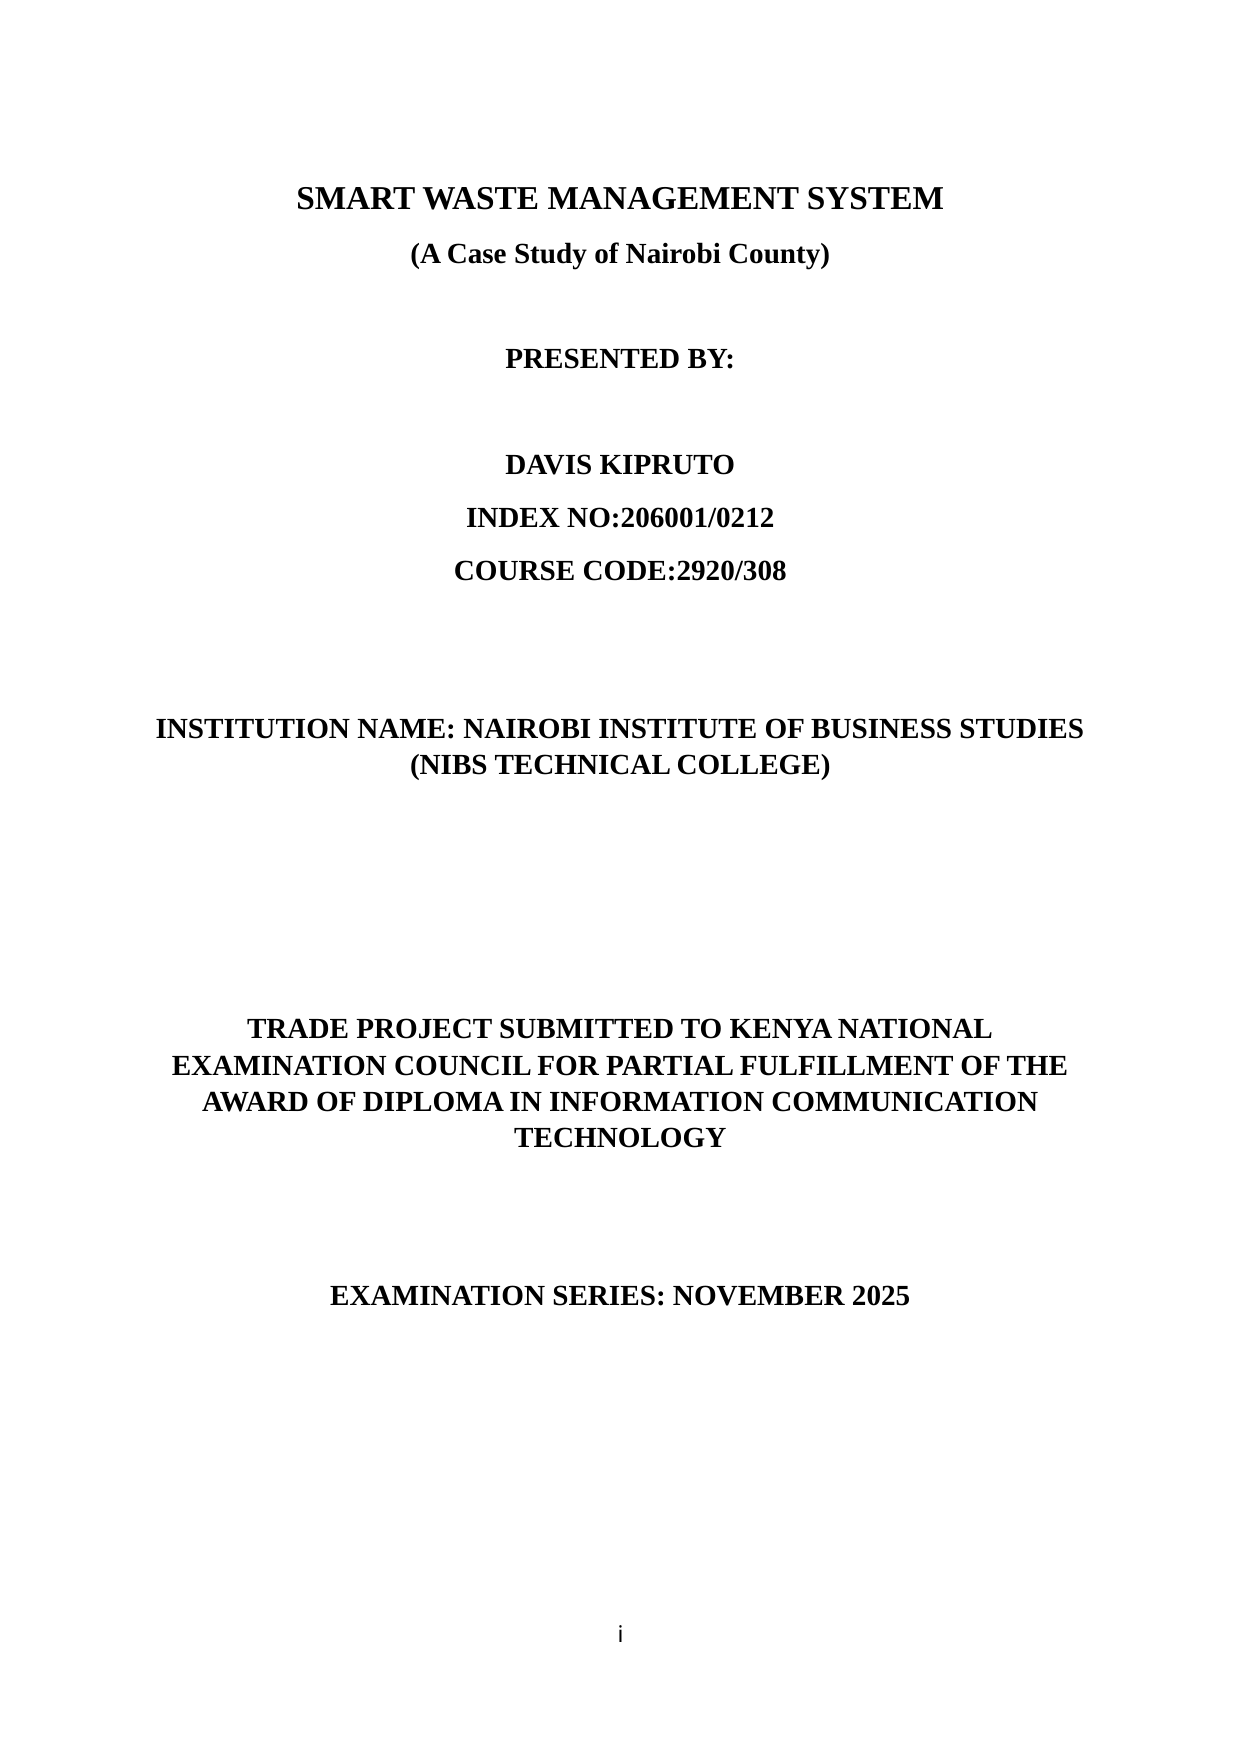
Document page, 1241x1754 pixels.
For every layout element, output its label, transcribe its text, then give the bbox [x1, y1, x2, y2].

text INDEX NO:206001/0212 [150, 500, 1090, 534]
text COURSE CODE:2920/308 [150, 553, 1090, 586]
text INSTITUTION NAME: NAIROBI INSTITUTE OF BUSINESS STUDIES (NIBS TECHNICAL COLLEGE) [150, 711, 1090, 781]
text EXAMINATION SERIES: NOVEMBER 2025 [150, 1278, 1090, 1312]
text (A Case Study of Nairobi County) [150, 236, 1090, 269]
text PRESENTED BY: [150, 342, 1090, 375]
text TRADE PROJECT SUBMITTED TO KENYA NATIONAL EXAMINATION COUNCIL FOR PARTIAL FULFILLMENT OF THE AWARD OF DIPLOMA IN INFORMATION COMMUNICATION TECHNOLOGY [150, 1012, 1090, 1153]
text DAVIS KIPRUTO [150, 447, 1090, 481]
text SMART WASTE MANAGEMENT SYSTEM [150, 178, 1090, 216]
